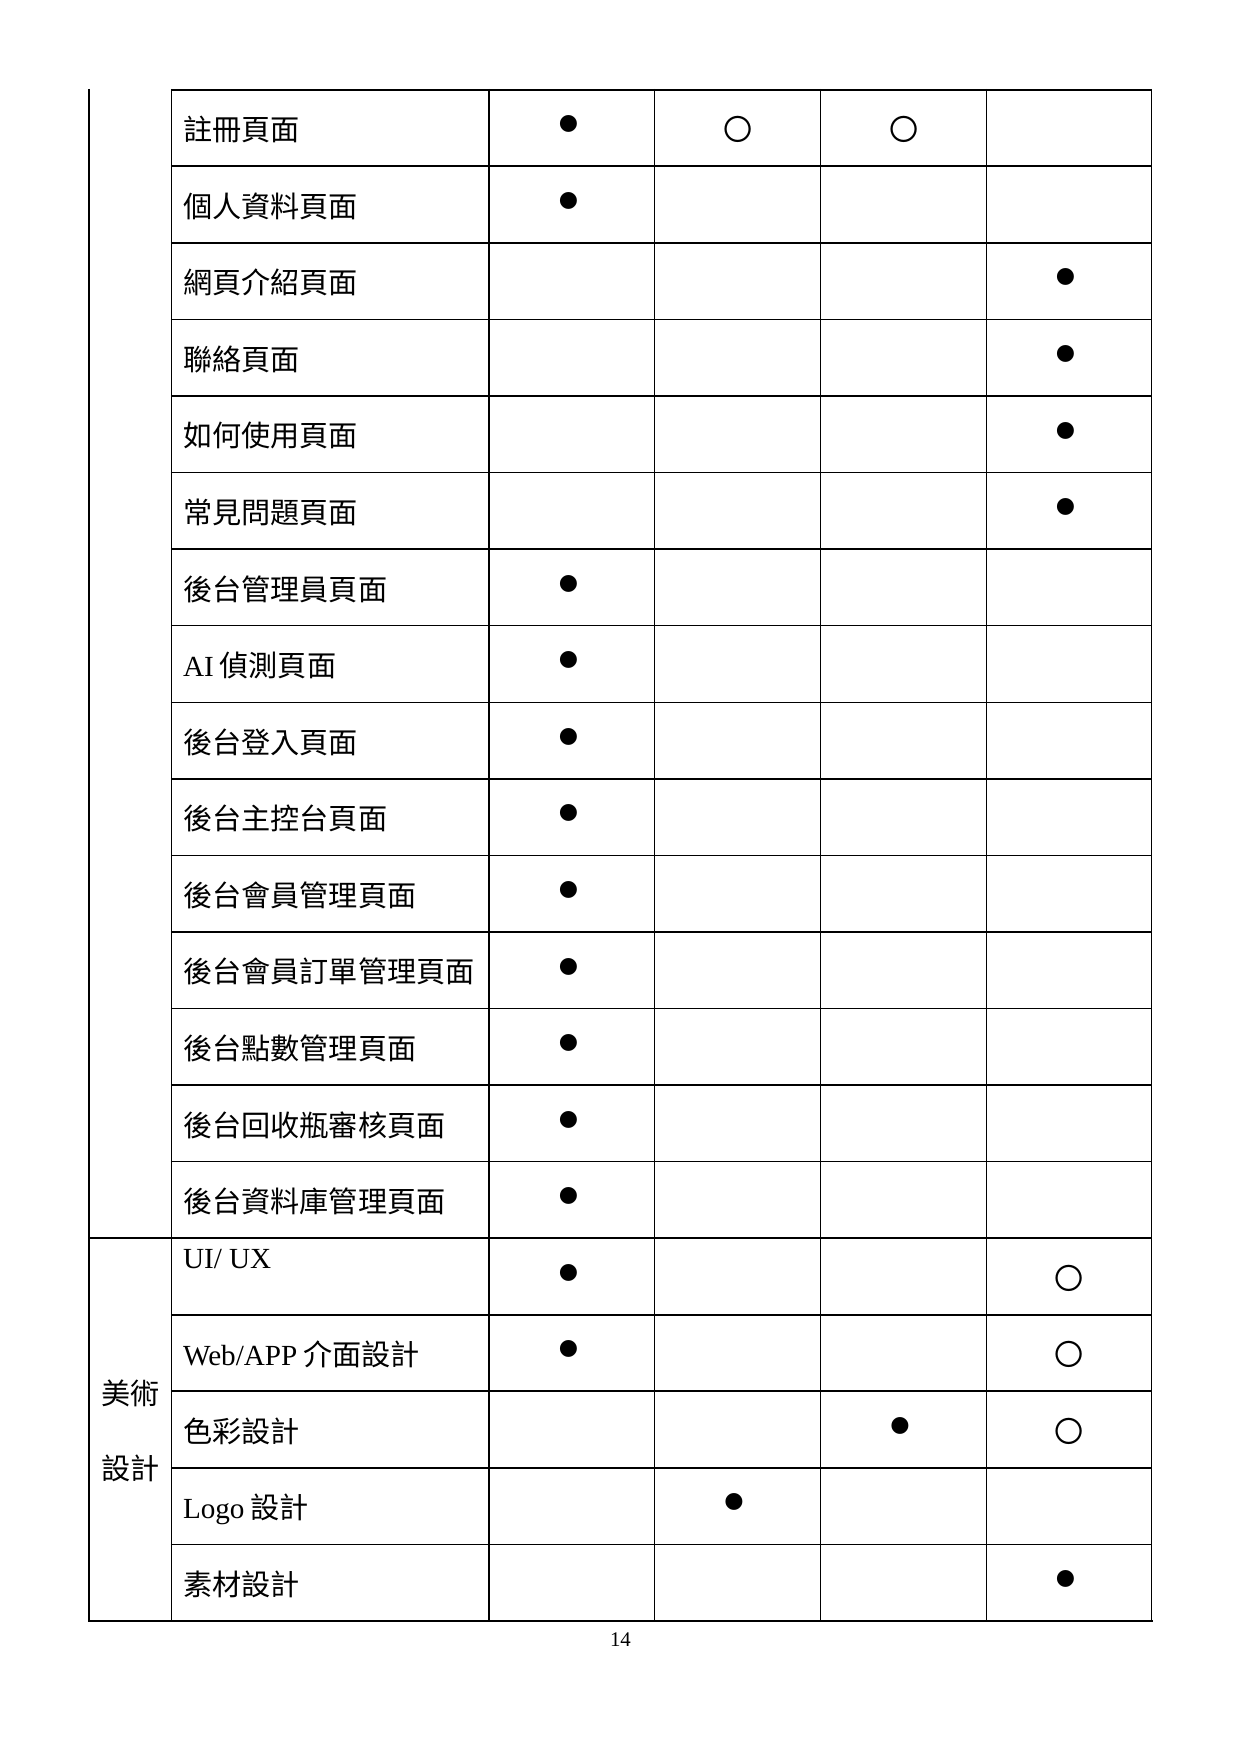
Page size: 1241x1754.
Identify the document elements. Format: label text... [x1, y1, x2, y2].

table_cell [490, 473, 654, 548]
table_cell 後台資料庫管理頁面 [172, 1162, 488, 1237]
table_cell [987, 1469, 1151, 1543]
table_cell 聯絡頁面 [172, 320, 488, 395]
table_cell 〇 [821, 91, 986, 165]
table_cell [821, 244, 986, 318]
table_cell 後台回收瓶審核頁面 [172, 1086, 488, 1161]
table_cell [655, 1009, 820, 1084]
table_cell [655, 167, 820, 242]
table_cell [490, 397, 654, 472]
table_cell 〇 [987, 1316, 1151, 1390]
table_cell [490, 1545, 654, 1620]
table_cell [821, 1469, 986, 1543]
table_cell [490, 550, 654, 625]
table_cell [490, 780, 654, 854]
table_cell [821, 397, 986, 472]
table_cell [655, 1162, 820, 1237]
table_cell 網頁介紹頁面 [172, 244, 488, 318]
table_cell [821, 1162, 986, 1237]
table_cell [490, 703, 654, 778]
table_cell 後台主控台頁面 [172, 780, 488, 854]
table_cell [987, 550, 1151, 625]
table_cell Web/APP介面設計 [172, 1316, 488, 1390]
table_cell 後台管理員頁面 [172, 550, 488, 625]
table_cell [821, 1316, 986, 1390]
table_cell [987, 856, 1151, 931]
table_cell 後台會員訂單管理頁面 [172, 933, 488, 1008]
table_cell [655, 397, 820, 472]
table_cell [821, 1239, 986, 1314]
table_cell [655, 1469, 820, 1543]
table_cell [821, 167, 986, 242]
table_cell [490, 933, 654, 1008]
table_cell 素材設計 [172, 1545, 488, 1620]
table_cell 〇 [655, 91, 820, 165]
table_cell [987, 320, 1151, 395]
table_cell [821, 780, 986, 854]
table_cell 色彩設計 [172, 1392, 488, 1467]
table_cell [987, 780, 1151, 854]
table_cell [655, 780, 820, 854]
table_cell [821, 1009, 986, 1084]
table_cell 〇 [987, 1392, 1151, 1467]
table_cell [655, 626, 820, 701]
table_cell [490, 1086, 654, 1161]
table_cell [987, 397, 1151, 472]
table_cell [655, 1316, 820, 1390]
table_cell [490, 167, 654, 242]
table_cell [655, 856, 820, 931]
table_cell 如何使用頁面 [172, 397, 488, 472]
table_cell [490, 856, 654, 931]
table_cell [987, 1162, 1151, 1237]
table_cell [987, 91, 1151, 165]
table_cell [821, 703, 986, 778]
table_cell [490, 1392, 654, 1467]
table_cell [655, 320, 820, 395]
table_cell 〇 [987, 1239, 1151, 1314]
table_cell 後台會員管理頁面 [172, 856, 488, 931]
table_cell [655, 1239, 820, 1314]
table_cell [821, 550, 986, 625]
table_cell [655, 703, 820, 778]
table_cell [821, 320, 986, 395]
table_cell [821, 1545, 986, 1620]
table_cell [987, 626, 1151, 701]
table_cell [655, 550, 820, 625]
table_cell [490, 626, 654, 701]
table_cell [490, 1009, 654, 1084]
table_cell [987, 244, 1151, 318]
table_cell AI偵測頁面 [172, 626, 488, 701]
table_cell [490, 1162, 654, 1237]
table_cell 後台登入頁面 [172, 703, 488, 778]
table_cell [987, 1545, 1151, 1620]
table_cell [655, 473, 820, 548]
table_cell [987, 1009, 1151, 1084]
table_cell [987, 933, 1151, 1008]
table_cell [821, 933, 986, 1008]
table_cell [987, 473, 1151, 548]
table_cell [987, 1086, 1151, 1161]
table_cell [655, 1392, 820, 1467]
table_cell [490, 244, 654, 318]
table_cell [987, 167, 1151, 242]
table_cell [655, 933, 820, 1008]
table_cell [655, 1545, 820, 1620]
table_cell [821, 626, 986, 701]
table_cell [490, 91, 654, 165]
table_cell [821, 856, 986, 931]
table_cell Logo設計 [172, 1469, 488, 1543]
table_cell UI/ UX [172, 1239, 488, 1314]
table_cell [821, 1392, 986, 1467]
table_cell 常見問題頁面 [172, 473, 488, 548]
table_cell 註冊頁面 [172, 91, 488, 165]
table_cell [821, 473, 986, 548]
table_cell 美術設計 [90, 1239, 171, 1620]
table_cell [490, 320, 654, 395]
table_cell [821, 1086, 986, 1161]
table_cell [490, 1316, 654, 1390]
table_cell [987, 703, 1151, 778]
table_cell [490, 1469, 654, 1543]
table_cell [655, 244, 820, 318]
table_cell [655, 1086, 820, 1161]
table_cell 後台點數管理頁面 [172, 1009, 488, 1084]
table_cell [490, 1239, 654, 1314]
table_cell 個人資料頁面 [172, 167, 488, 242]
